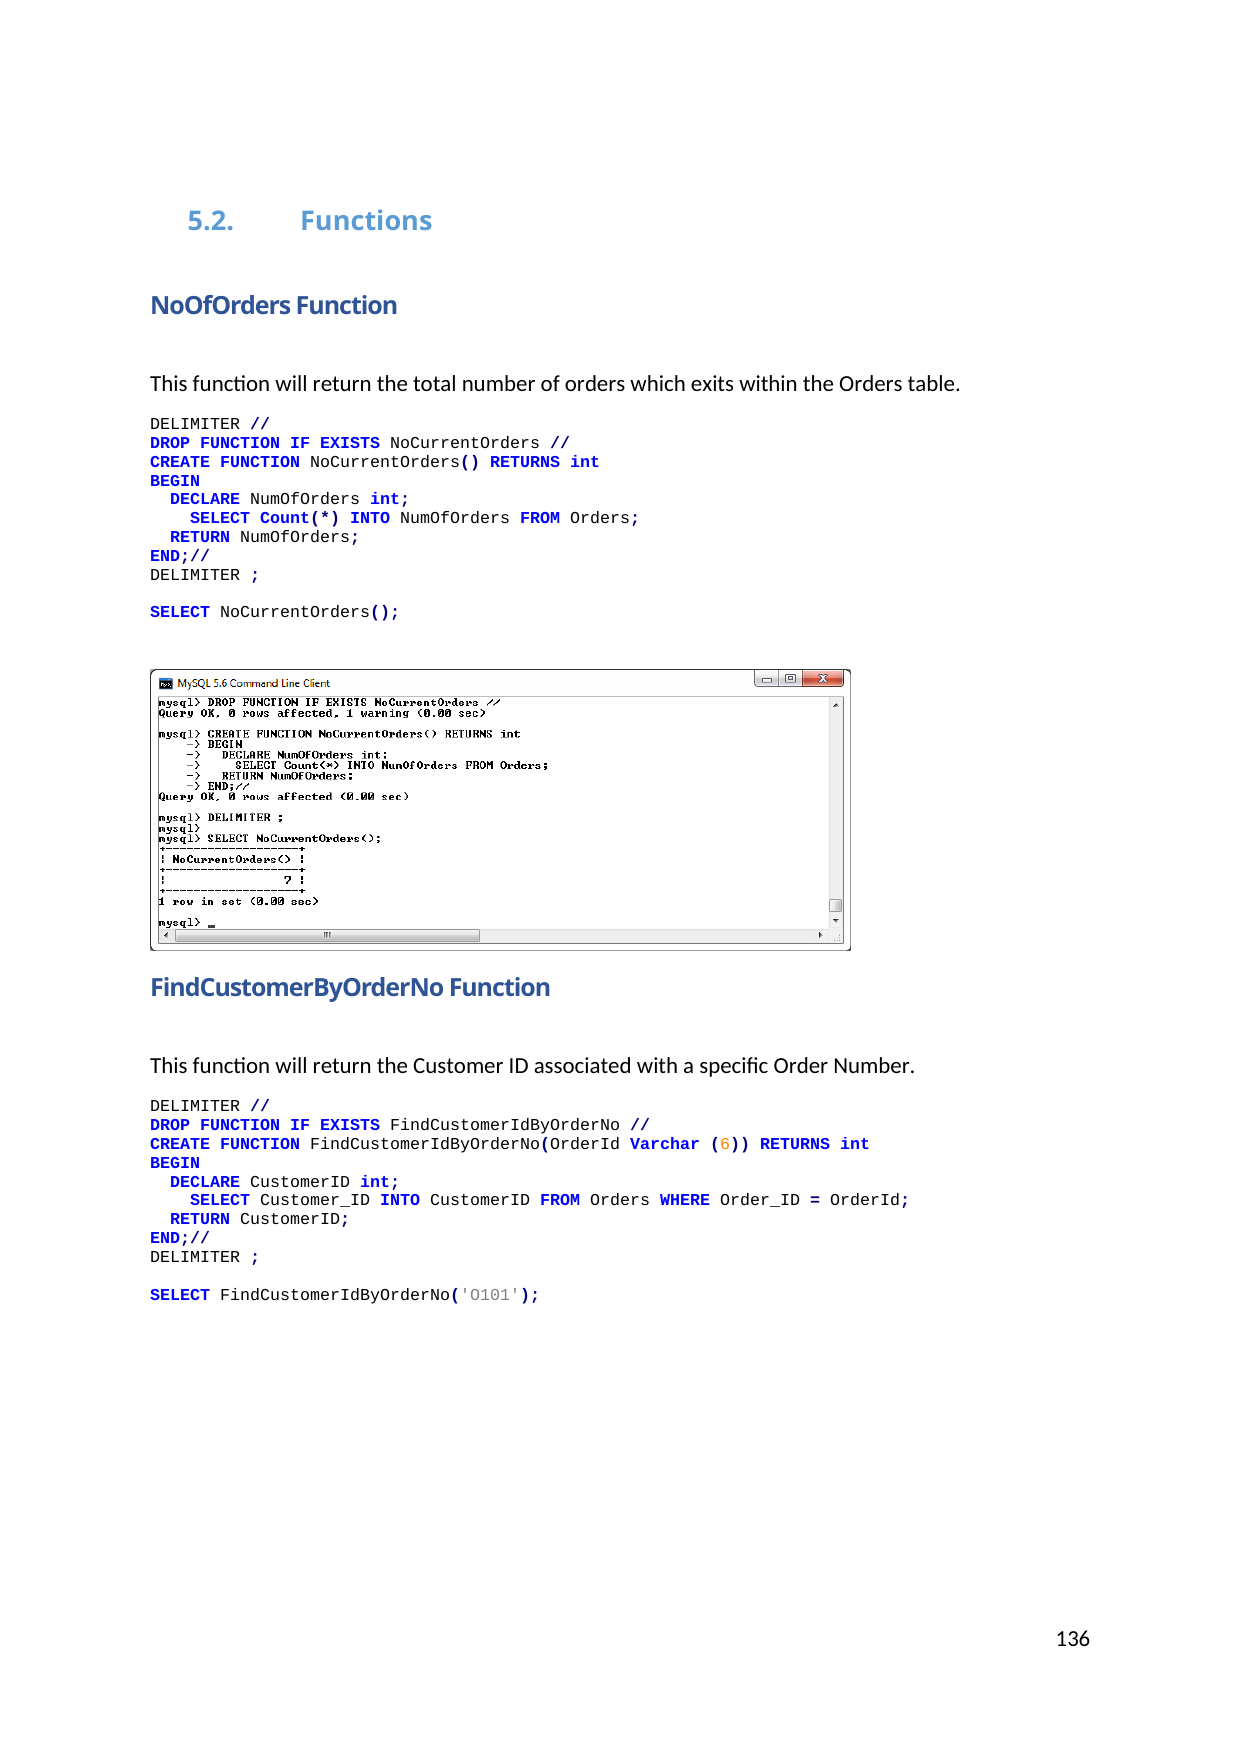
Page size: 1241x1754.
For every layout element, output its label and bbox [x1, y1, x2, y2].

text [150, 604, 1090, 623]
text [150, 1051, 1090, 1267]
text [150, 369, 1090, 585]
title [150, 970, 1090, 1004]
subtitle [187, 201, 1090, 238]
picture [150, 669, 851, 951]
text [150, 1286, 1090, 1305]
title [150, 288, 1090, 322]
